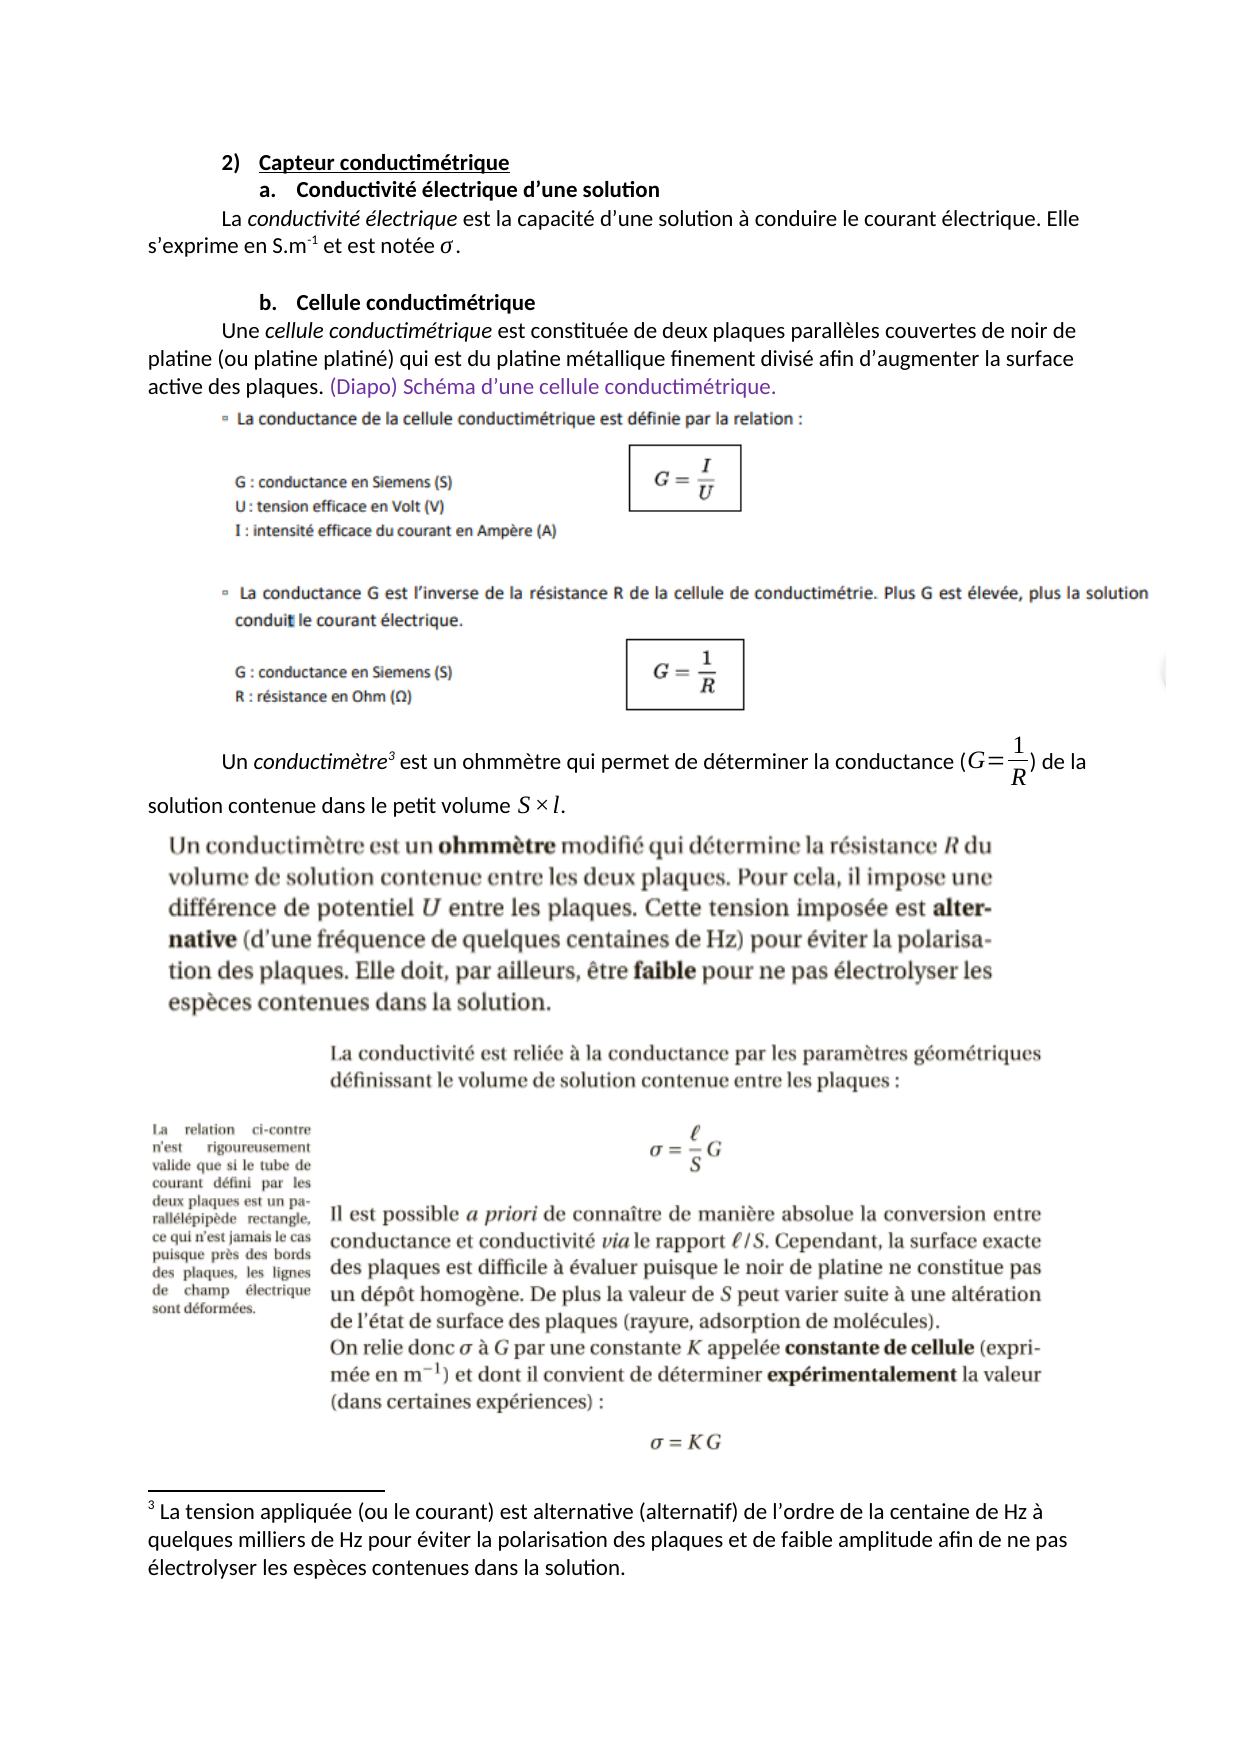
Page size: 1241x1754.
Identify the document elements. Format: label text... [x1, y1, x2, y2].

list Cellule conductimétrique [259, 288, 1093, 316]
list Conductivité électrique d’une solution [259, 176, 1093, 204]
text La conductivité électrique est la capacité d’une solution à conduire le courant électrique. Elle s’exprime en S.m-1 et est notée . [148, 204, 1093, 260]
text Un conductimètre est un ohmmètre qui permet de déterminer la conductance () de la solution contenue dans le petit volume . [148, 732, 1093, 819]
list Capteur conductimétrique [221, 148, 1093, 176]
text Une cellule conductimétrique est constituée de deux plaques parallèles couvertes de noir de platine (ou platine platiné) qui est du platine métallique finement divisé afin d’augmenter la surface active des plaques. (Diapo) Schéma d’une cellule conductimétrique. [148, 316, 1093, 400]
picture [221, 399, 1167, 732]
picture [147, 819, 1093, 1459]
